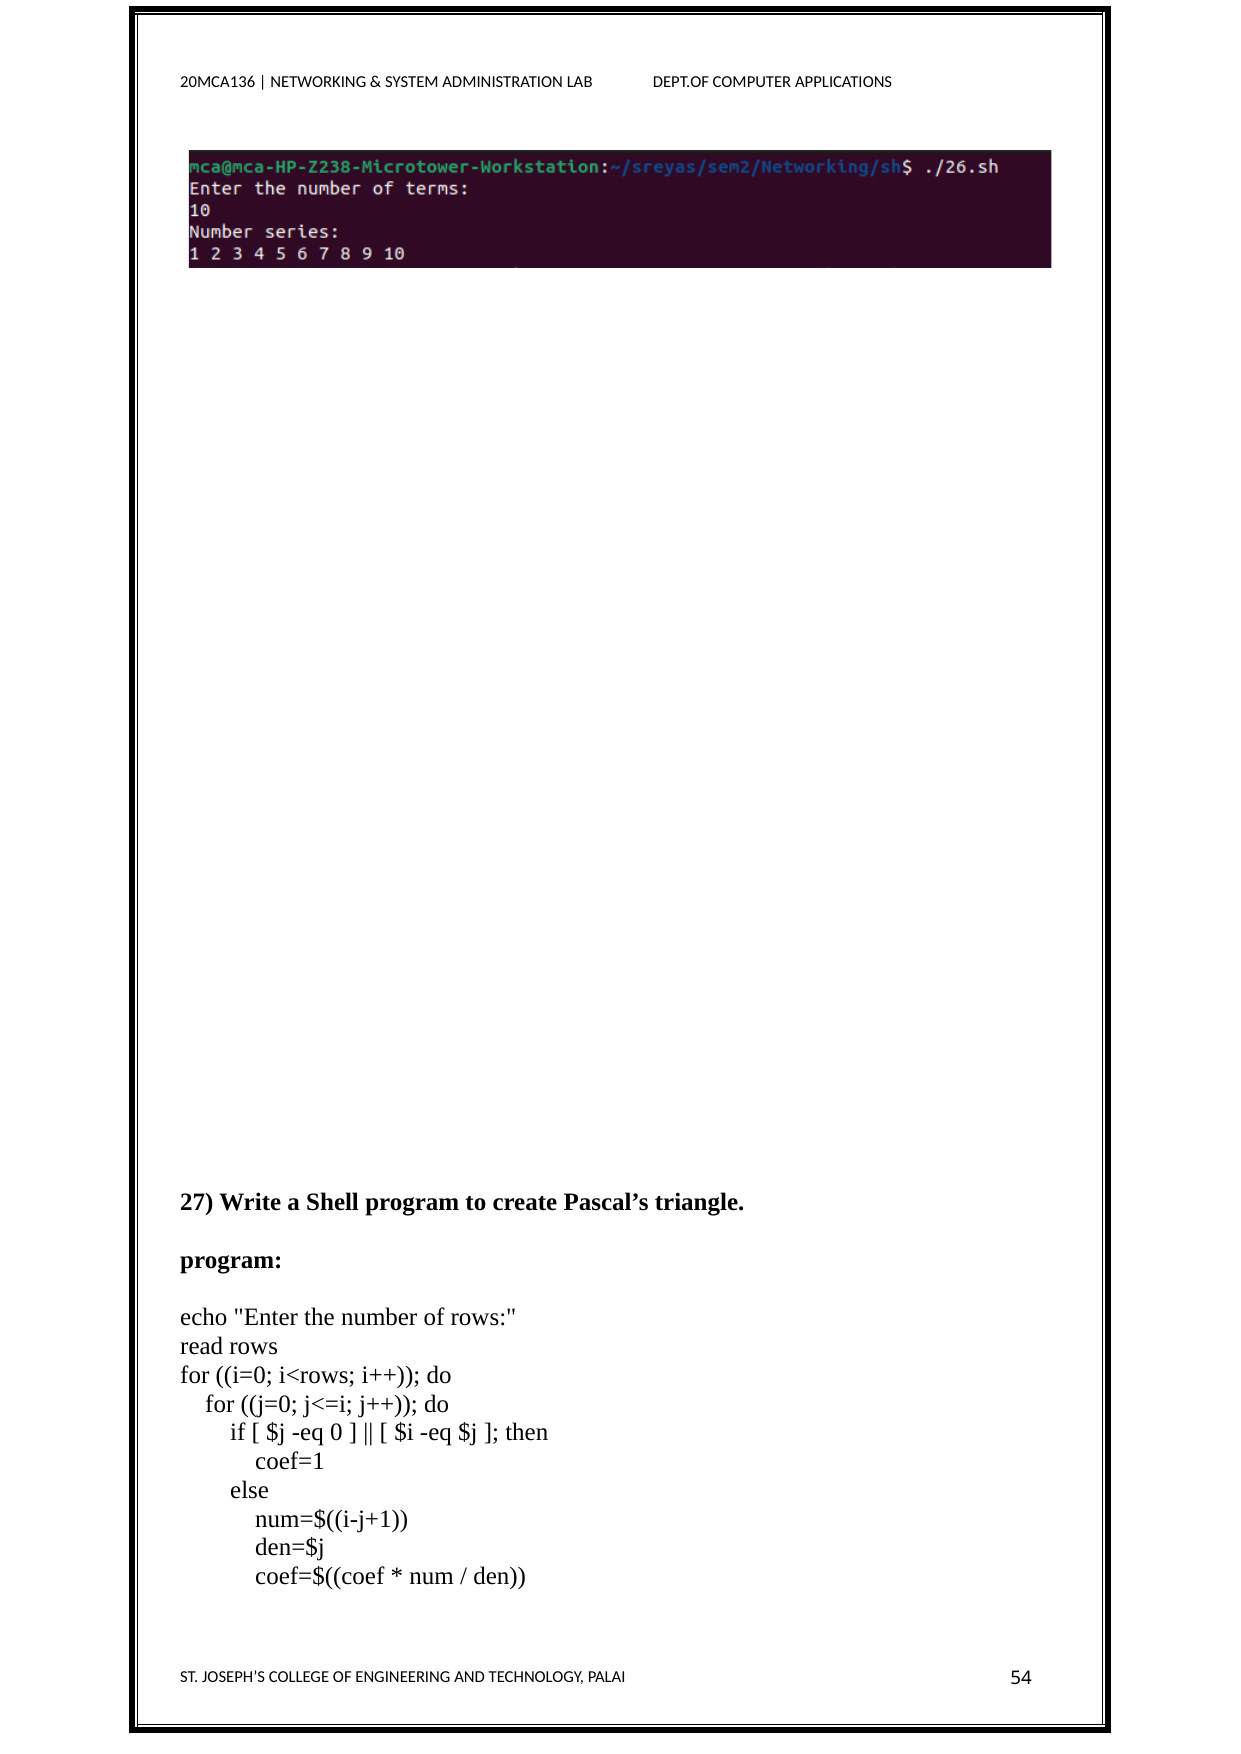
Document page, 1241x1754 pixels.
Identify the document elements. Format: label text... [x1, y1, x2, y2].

text coef=$((coef * num / den)) [180, 1561, 1060, 1590]
text if [ $j -eq 0 ] || [ $i -eq $j ]; then [180, 1417, 1060, 1446]
text for ((i=0; i<rows; i++)); do [180, 1360, 1060, 1389]
text 27) Write a Shell program to create Pascal’s triangle. [180, 1187, 1060, 1216]
text program: [180, 1245, 1060, 1274]
text echo "Enter the number of rows:" [180, 1302, 1060, 1331]
text num=$((i-j+1)) [180, 1504, 1060, 1532]
text for ((j=0; j<=i; j++)); do [180, 1389, 1060, 1417]
picture [188, 150, 1052, 268]
text read rows [180, 1331, 1060, 1360]
text coef=1 [180, 1446, 1060, 1475]
text else [180, 1475, 1060, 1504]
text den=$j [180, 1532, 1060, 1561]
